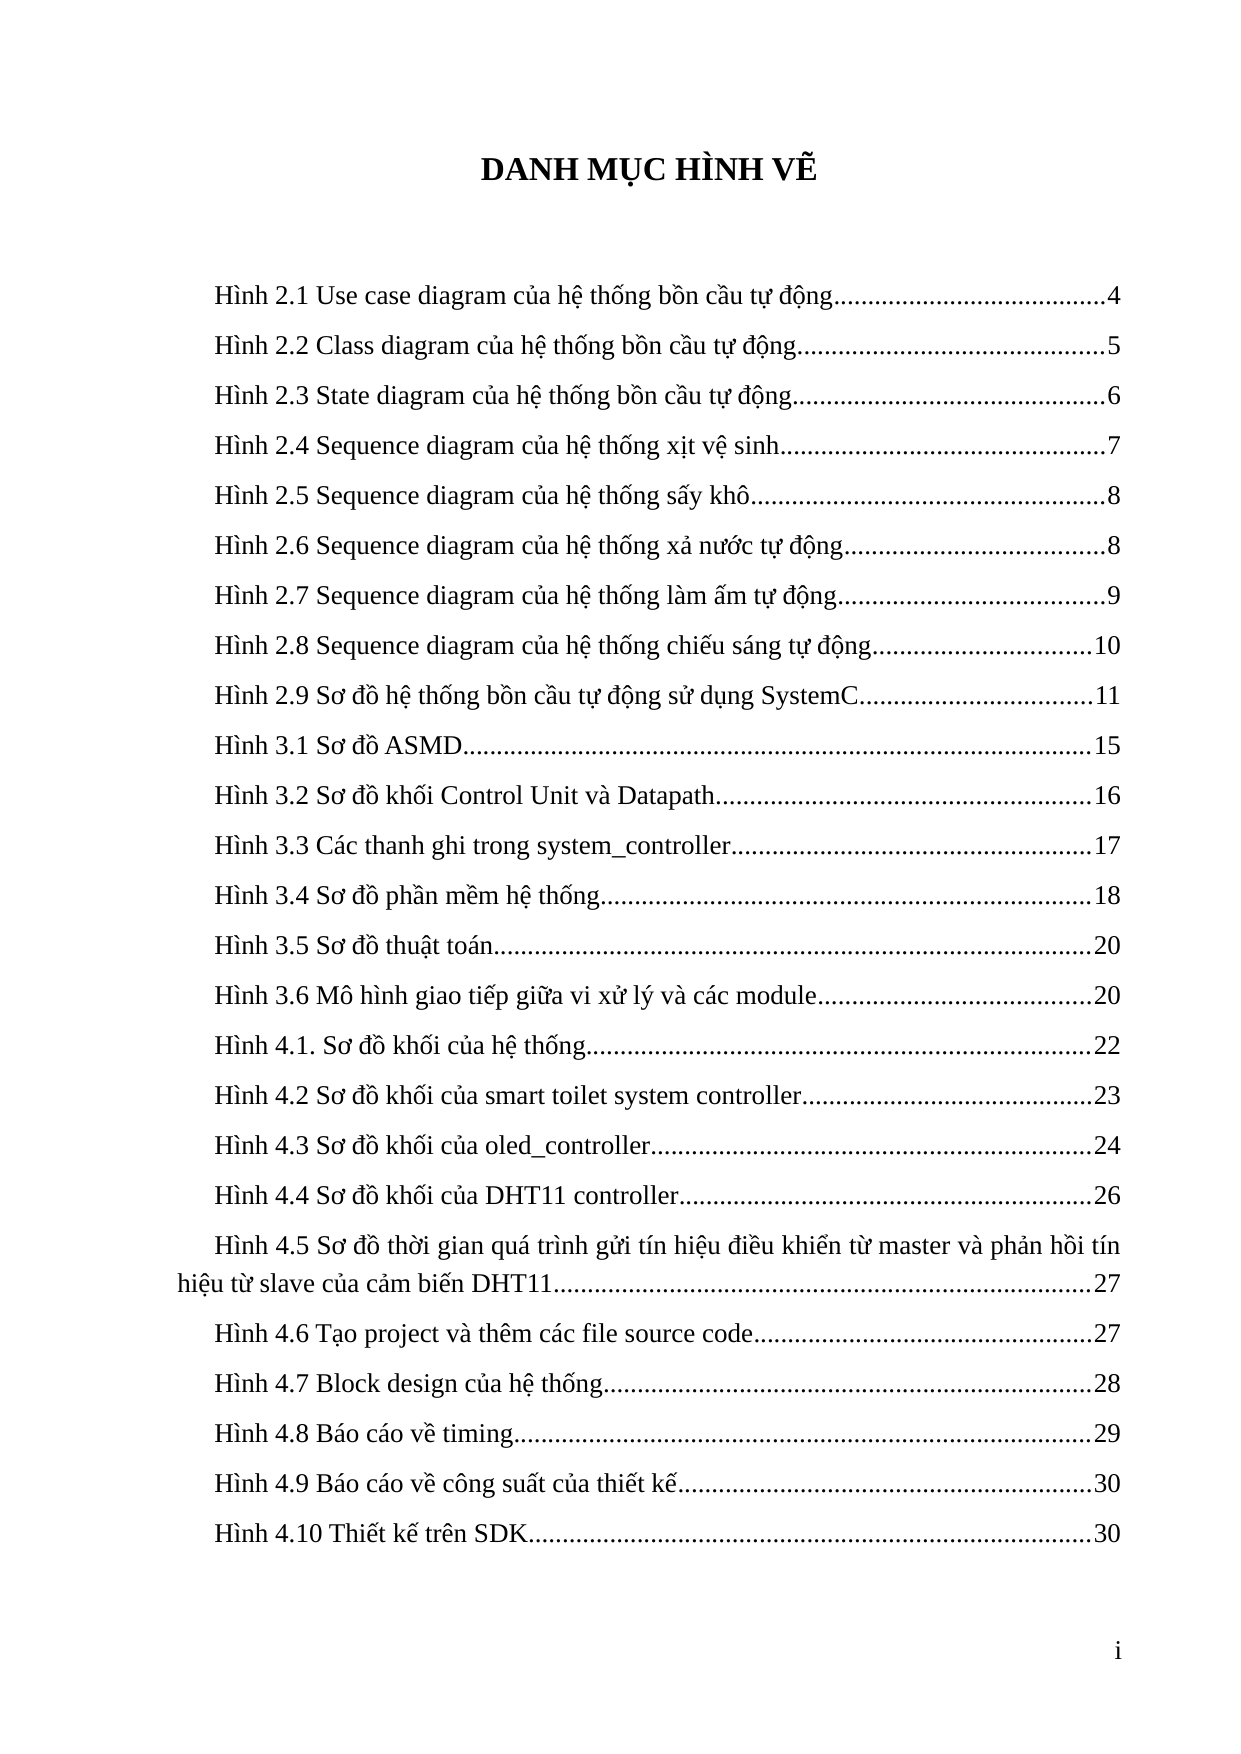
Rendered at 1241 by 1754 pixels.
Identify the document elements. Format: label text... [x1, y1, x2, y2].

text Hình 2.3 State diagram của hệ thống bồn cầu tự động 6 [177, 376, 1122, 414]
text Hình 4.7 Block design của hệ thống 28 [177, 1364, 1122, 1401]
text Hình 3.6 Mô hình giao tiếp giữa vi xử lý và các module 20 [177, 976, 1122, 1014]
text Hình 2.6 Sequence diagram của hệ thống xả nước tự động 8 [177, 526, 1122, 564]
text Hình 2.7 Sequence diagram của hệ thống làm ấm tự động 9 [177, 576, 1122, 614]
text Hình 2.9 Sơ đồ hệ thống bồn cầu tự động sử dụng SystemC 11 [177, 676, 1122, 714]
text Hình 3.4 Sơ đồ phần mềm hệ thống 18 [177, 876, 1122, 914]
text Hình 4.1. Sơ đồ khối của hệ thống 22 [177, 1026, 1122, 1064]
text Hình 4.4 Sơ đồ khối của DHT11 controller 26 [177, 1176, 1122, 1214]
text Hình 4.6 Tạo project và thêm các file source code 27 [177, 1314, 1122, 1351]
text Hình 4.5 Sơ đồ thời gian quá trình gửi tín hiệu điều khiển từ master và phản hồi tín hiệu từ slave của cảm biến DHT11 27 [177, 1226, 1122, 1301]
text Hình 2.4 Sequence diagram của hệ thống xịt vệ sinh 7 [177, 426, 1122, 464]
text Hình 2.8 Sequence diagram của hệ thống chiếu sáng tự động 10 [177, 626, 1122, 664]
text Hình 4.10 Thiết kế trên SDK 30 [177, 1514, 1122, 1551]
text Hình 2.2 Class diagram của hệ thống bồn cầu tự động 5 [177, 326, 1122, 364]
text Hình 3.2 Sơ đồ khối Control Unit và Datapath 16 [177, 776, 1122, 814]
text Hình 4.8 Báo cáo về timing 29 [177, 1414, 1122, 1451]
text Hình 2.5 Sequence diagram của hệ thống sấy khô 8 [177, 476, 1122, 514]
text Hình 4.3 Sơ đồ khối của oled_controller 24 [177, 1126, 1122, 1164]
text Hình 4.9 Báo cáo về công suất của thiết kế 30 [177, 1464, 1122, 1501]
text Hình 2.1 Use case diagram của hệ thống bồn cầu tự động 4 [177, 276, 1122, 314]
text Hình 3.1 Sơ đồ ASMD 15 [177, 726, 1122, 764]
text Hình 3.5 Sơ đồ thuật toán 20 [177, 926, 1122, 964]
subtitle DANH MỤC HÌNH VẼ [177, 131, 1122, 206]
text Hình 4.2 Sơ đồ khối của smart toilet system controller 23 [177, 1076, 1122, 1114]
text Hình 3.3 Các thanh ghi trong system_controller 17 [177, 826, 1122, 864]
